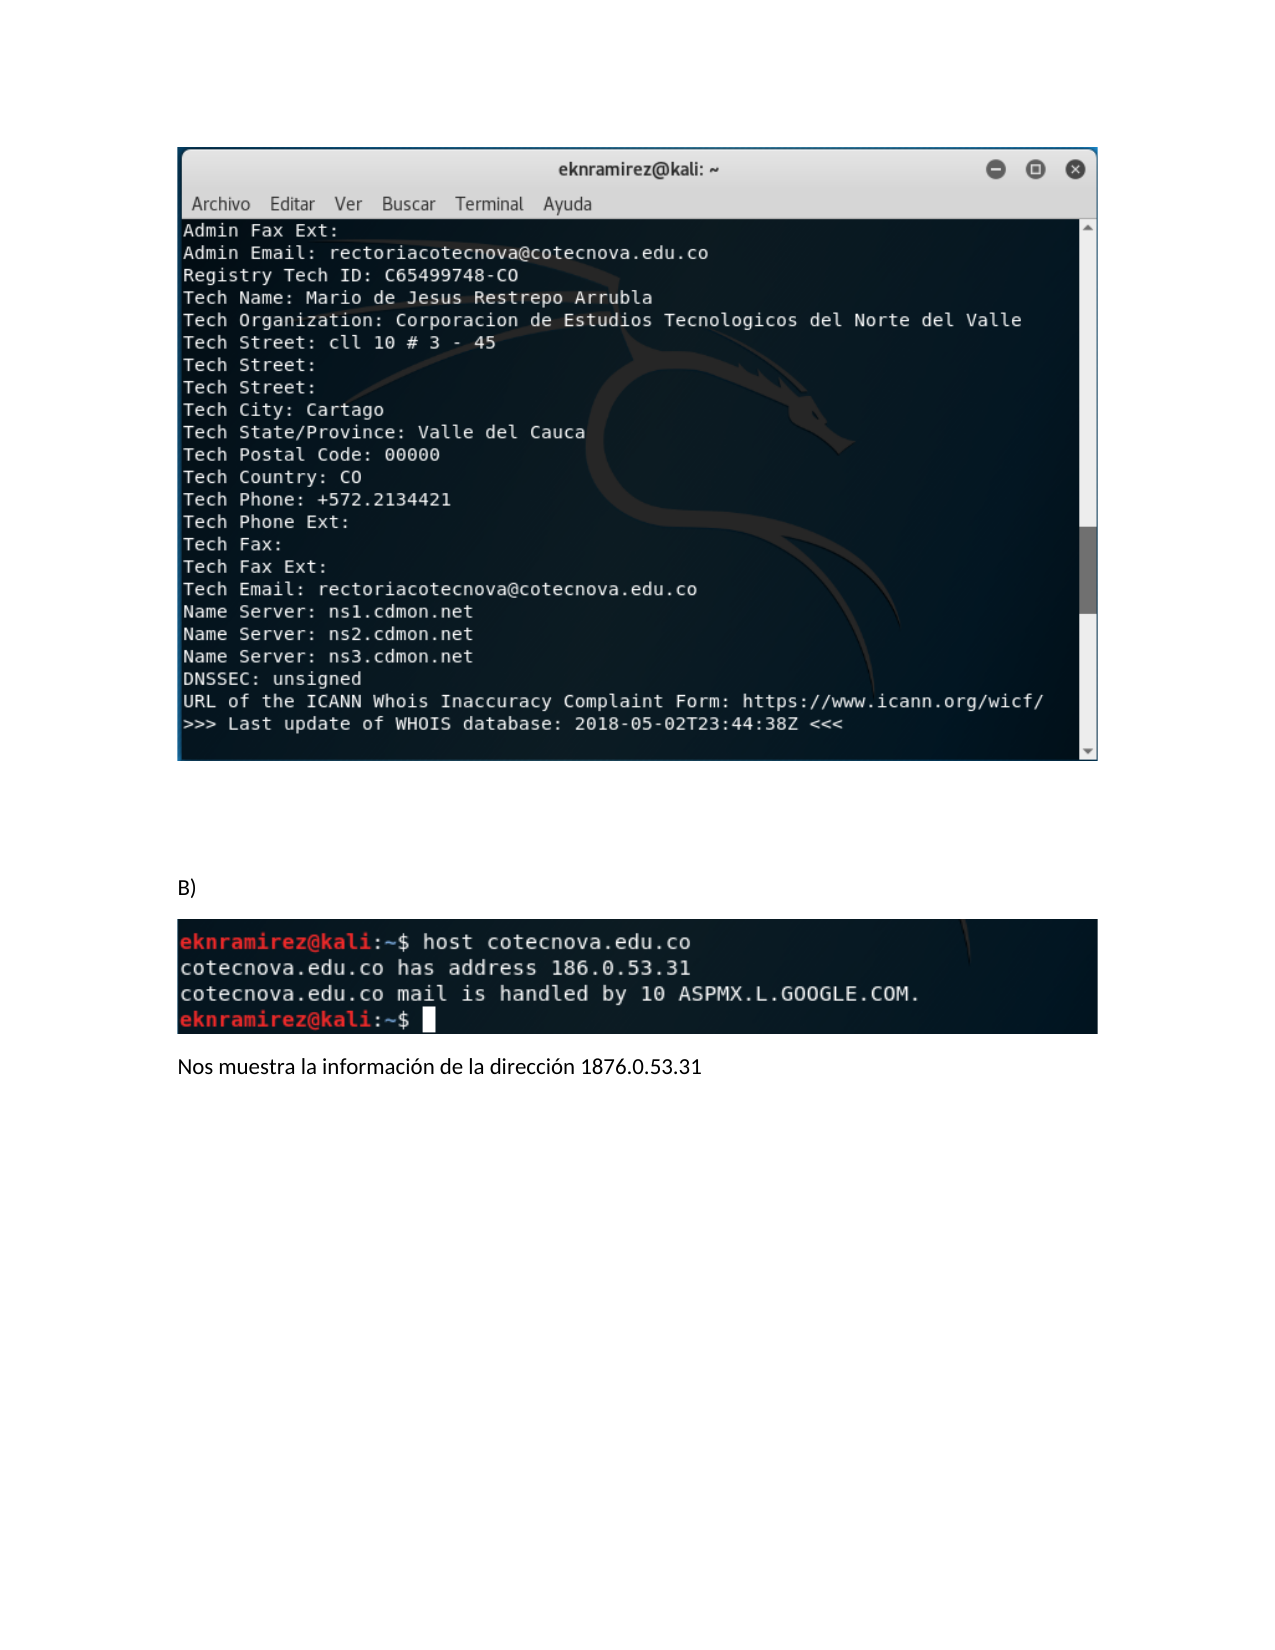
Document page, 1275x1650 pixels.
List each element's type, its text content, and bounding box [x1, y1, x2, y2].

picture [177, 147, 1098, 761]
text Nos muestra la información de la dirección 1876.0.53.31 [177, 1052, 1098, 1080]
text B) [177, 873, 1098, 901]
picture [177, 919, 1098, 1034]
